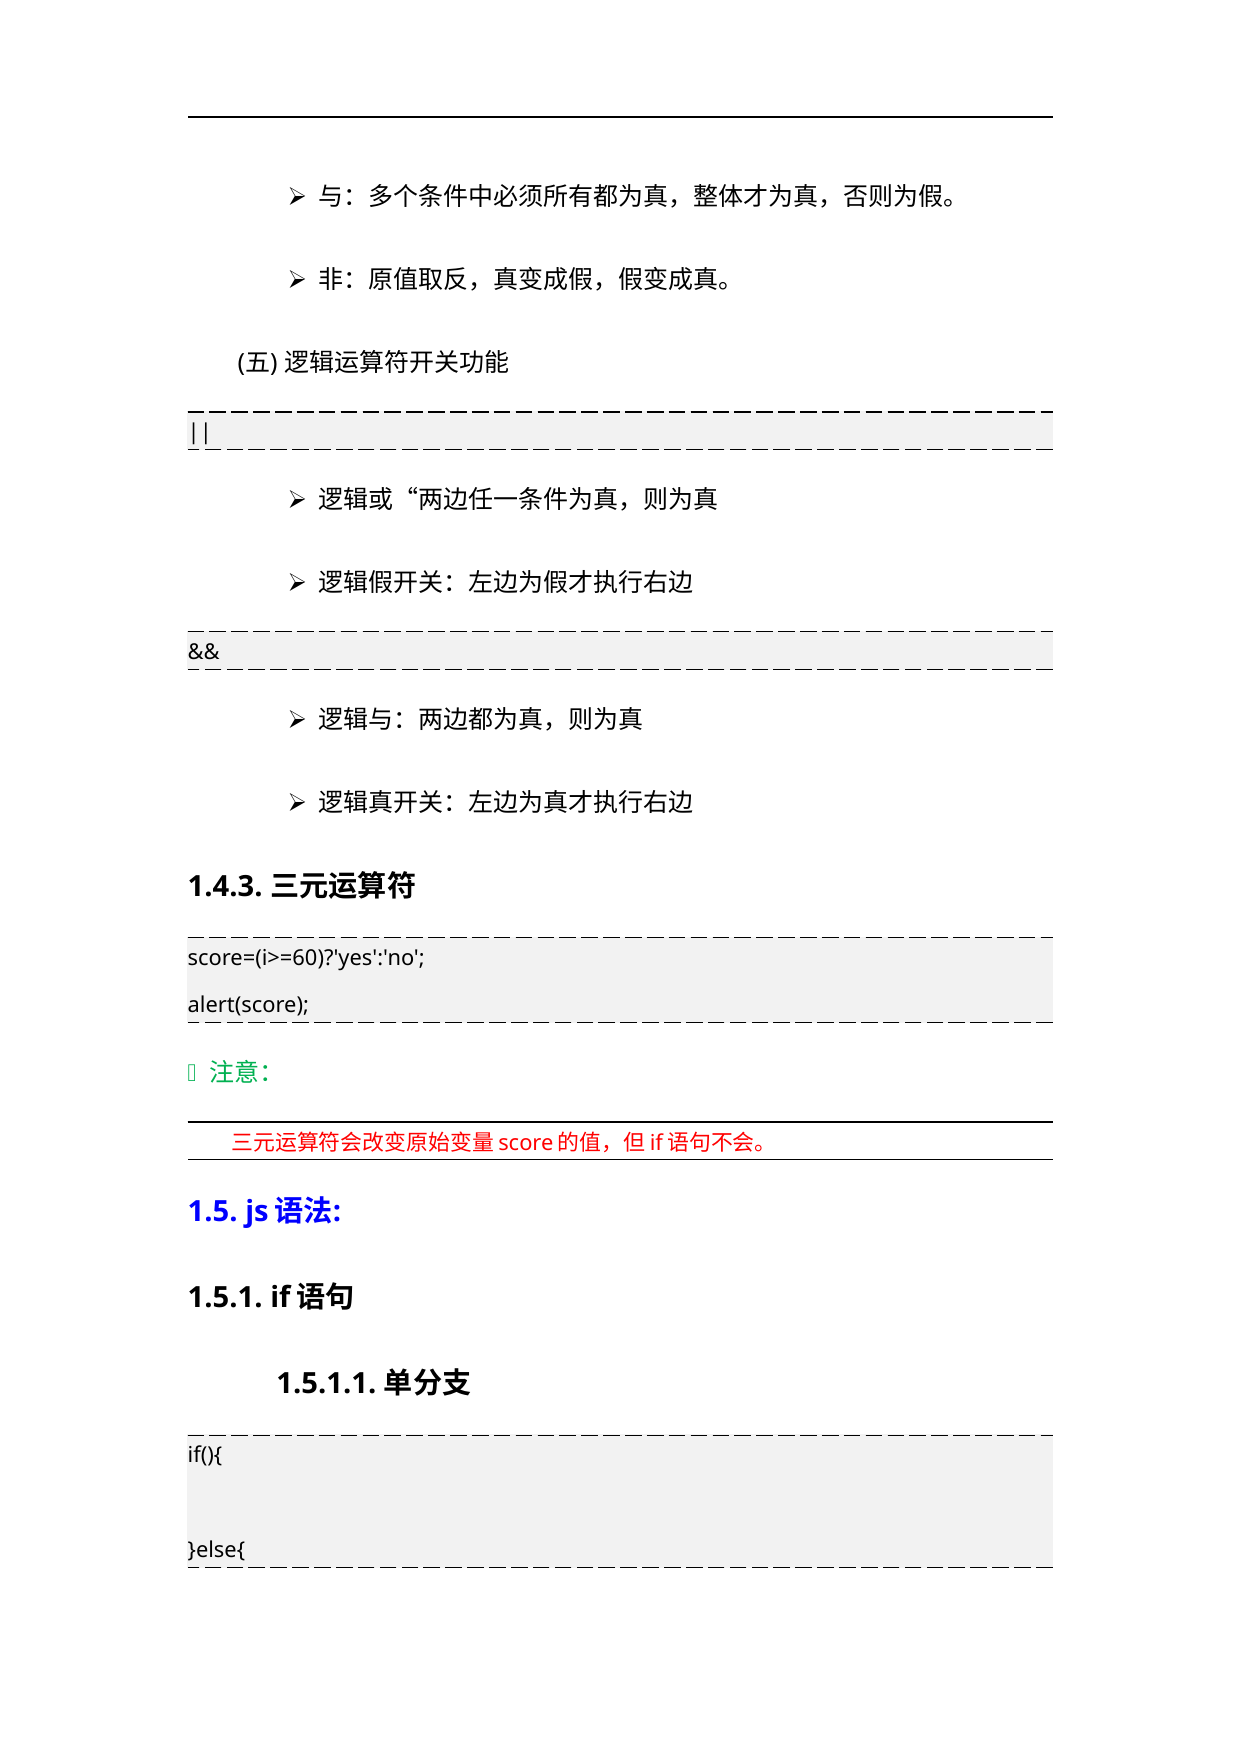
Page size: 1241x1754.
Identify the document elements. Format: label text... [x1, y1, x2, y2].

text 逻辑运算符开关功能 [237, 328, 1053, 393]
text && [187, 631, 1053, 670]
text 非：原值取反，真变成假，假变成真。 [287, 245, 1053, 310]
subtitle if语句 [187, 1262, 1053, 1327]
text 注意： [187, 1038, 1053, 1103]
text 三元运算符会改变原始变量score的值，但if语句不会。 [187, 1122, 1053, 1160]
text 逻辑与：两边都为真，则为真 [287, 685, 1053, 750]
text alert(score); [187, 985, 1053, 1023]
subtitle 单分支 [276, 1348, 1053, 1413]
subtitle js语法: [187, 1176, 1053, 1241]
text 与：多个条件中必须所有都为真，整体才为真，否则为假。 [287, 162, 1053, 227]
subtitle 三元运算符 [187, 851, 1053, 916]
text score=(i>=60)?'yes':'no'; [187, 937, 1053, 973]
text || [187, 411, 1053, 450]
text 逻辑或“两边任一条件为真，则为真 [287, 465, 1053, 530]
text 逻辑假开关：左边为假才执行右边 [287, 548, 1053, 613]
text }else{ [187, 1529, 1053, 1568]
text 逻辑真开关：左边为真才执行右边 [287, 768, 1053, 833]
text if(){ [187, 1434, 1053, 1470]
